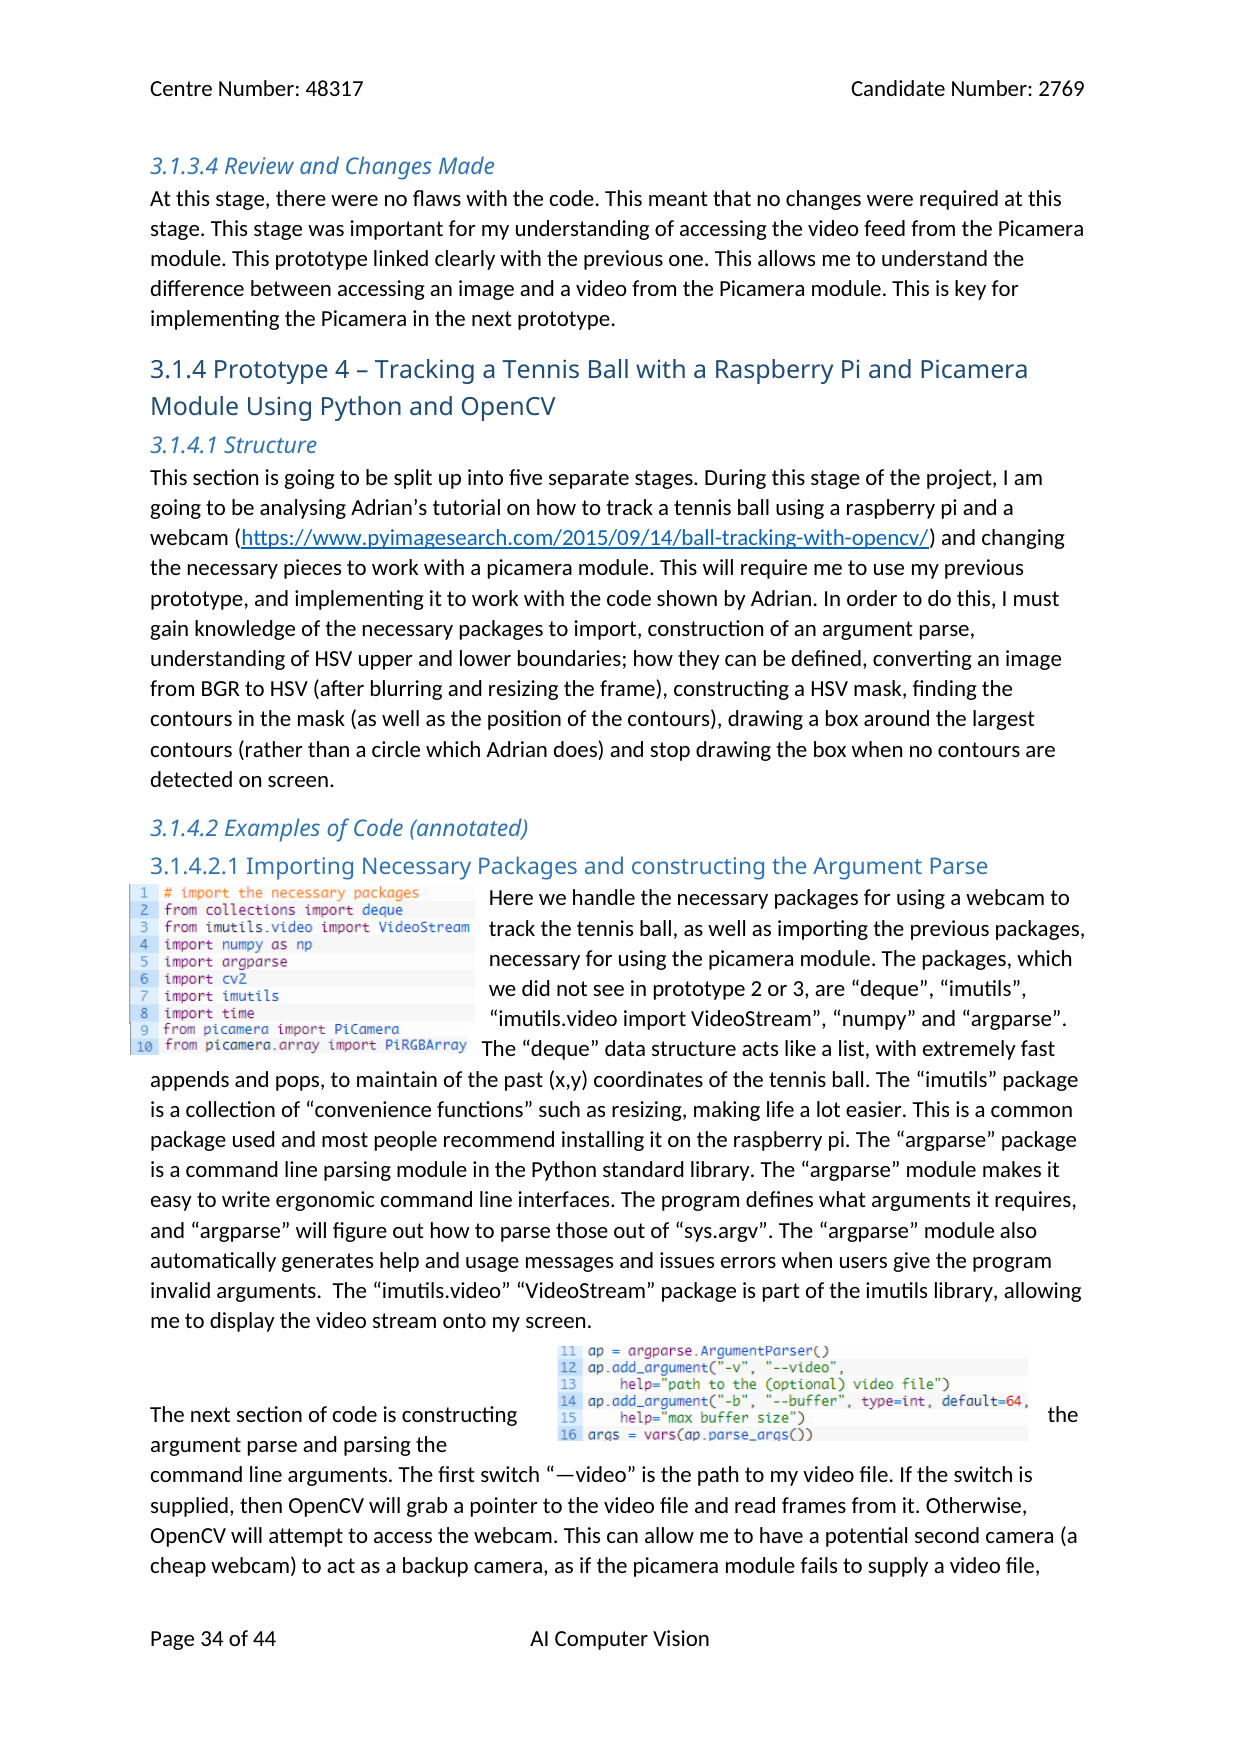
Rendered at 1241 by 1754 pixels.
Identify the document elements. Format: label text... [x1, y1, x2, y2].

subtitle 3.1.4 Prototype 4 – Tracking a Tennis Ball with a Raspberry Pi and Picamera Module Using Python and OpenCV [150, 351, 1090, 422]
subtitle 3.1.3.4 Review and Changes Made [150, 150, 1090, 181]
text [150, 1400, 1090, 1579]
subtitle 3.1.4.1 Structure [150, 429, 1090, 460]
text At this stage, there were no flaws with the code. This meant that no changes were required at this stage. This stage was important for my understanding of accessing the video feed from the Picamera module. This prototype linked clearly with the previous one. This allows me to understand the difference between accessing an image and a video from the Picamera module. This is key for implementing the Picamera in the next prototype. [150, 184, 1090, 333]
subtitle 3.1.4.2.1 Importing Necessary Packages and constructing the Argument Parse [150, 850, 1090, 881]
subtitle 3.1.4.2 Examples of Code (annotated) [150, 812, 1090, 843]
text Here we handle the necessary packages for using a webcam to track the tennis ball, as well as importing the previous packages, necessary for using the picamera module. The packages, which we did not see in prototype 2 or 3, are “deque”, “imutils”, “imutils.video import VideoStream”, “numpy” and “argparse”. The “deque” data structure acts like a list, with extremely fast appends and pops, to maintain of the past (x,y) coordinates of the tennis ball. The “imutils” package is a collection of “convenience functions” such as resizing, making life a lot easier. This is a common package used and most people recommend installing it on the raspberry pi. The “argparse” package is a command line parsing module in the Python standard library. The “argparse” module makes it easy to write ergonomic command line interfaces. The program defines what arguments it requires, and “argparse” will figure out how to parse those out of “sys.argv”. The “argparse” module also automatically generates help and usage messages and issues errors when users give the program invalid arguments. The “imutils.video” “VideoStream” package is part of the imutils library, allowing me to display the video stream onto my screen. [150, 883, 1090, 1334]
text This section is going to be split up into five separate stages. During this stage of the project, I am going to be analysing Adrian’s tutorial on how to track a tennis ball using a raspberry pi and a webcam (https://www.pyimagesearch.com/2015/09/14/ball-tracking-with-opencv/) and changing the necessary pieces to work with a picamera module. This will require me to use my previous prototype, and implementing it to work with the code shown by Adrian. In order to do this, I must gain knowledge of the necessary packages to import, construction of an argument parse, understanding of HSV upper and lower boundaries; how they can be defined, converting an image from BGR to HSV (after blurring and resizing the frame), constructing a HSV mask, finding the contours in the mask (as well as the position of the contours), drawing a box around the largest contours (rather than a circle which Adrian does) and stop drawing the box when no contours are detected on screen. [150, 463, 1090, 793]
